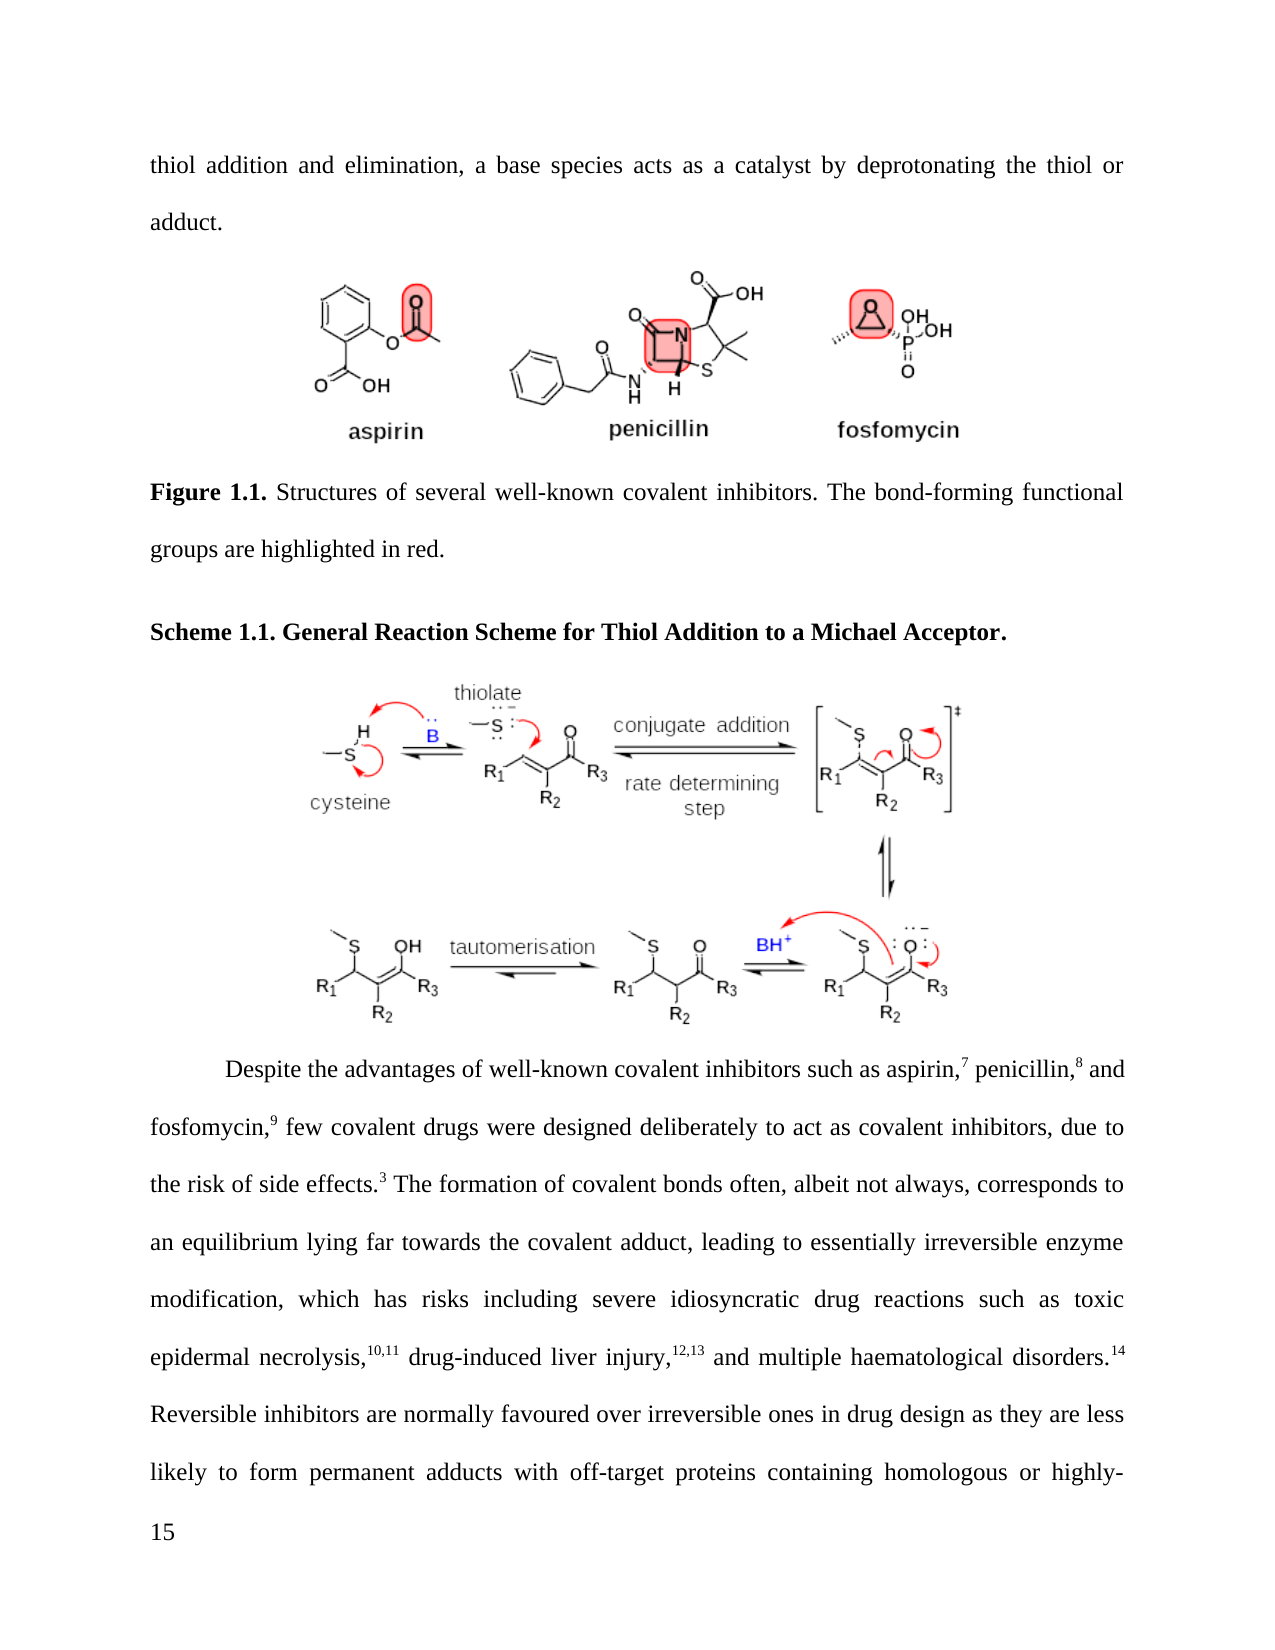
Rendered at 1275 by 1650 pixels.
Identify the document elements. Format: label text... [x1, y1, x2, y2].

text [150, 1054, 1125, 1486]
subtitle Scheme 1.1. General Reaction Scheme for Thiol Addition to a Michael Acceptor. [150, 617, 1125, 645]
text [150, 150, 1125, 236]
text Figure 1.1. Structures of several well-known covalent inhibitors. The bond-forming functional groups are highlighted in red. [150, 477, 1125, 563]
